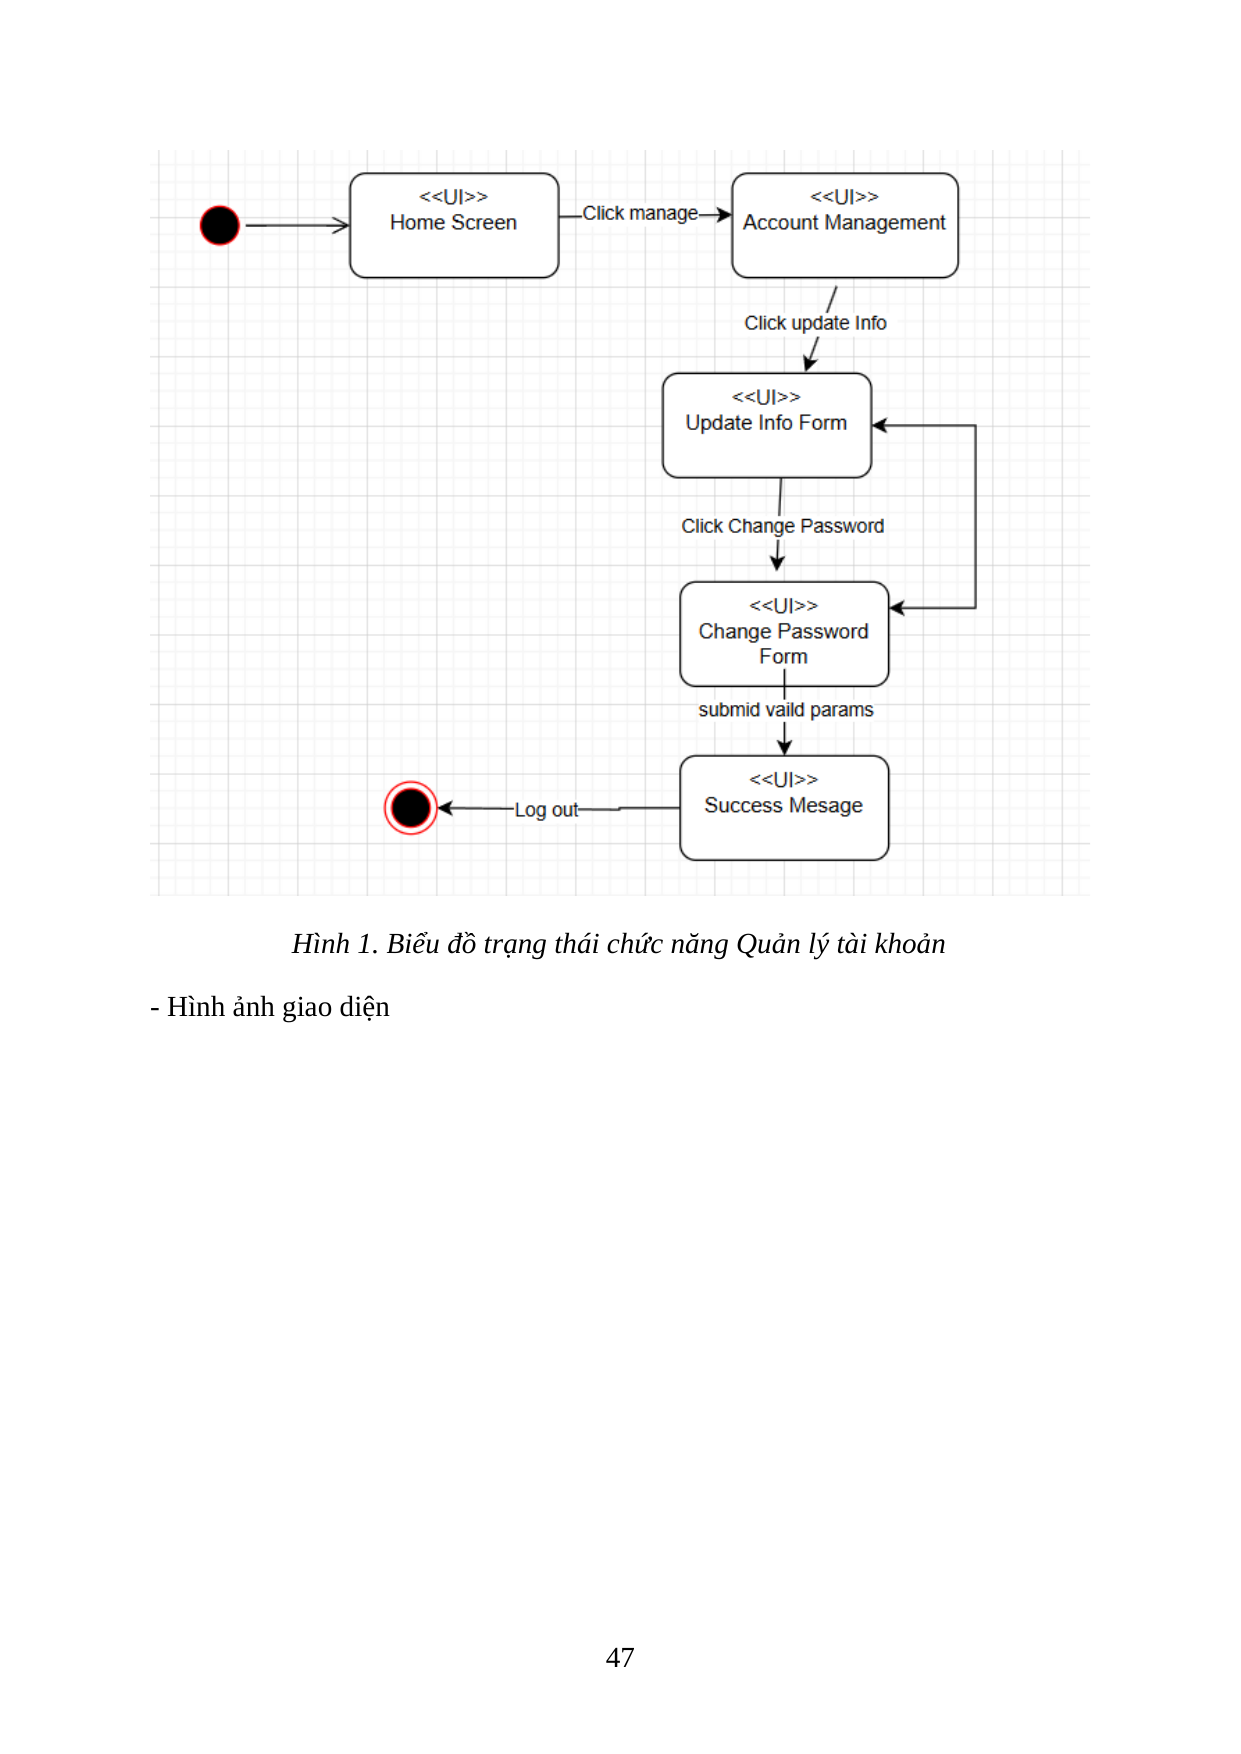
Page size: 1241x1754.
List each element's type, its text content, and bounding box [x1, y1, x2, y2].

text - Hình ảnh giao diện [150, 989, 1090, 1023]
list Biểu đồ trạng thái chức năng Quản lý tài khoản [150, 926, 1090, 959]
picture [150, 150, 1091, 896]
